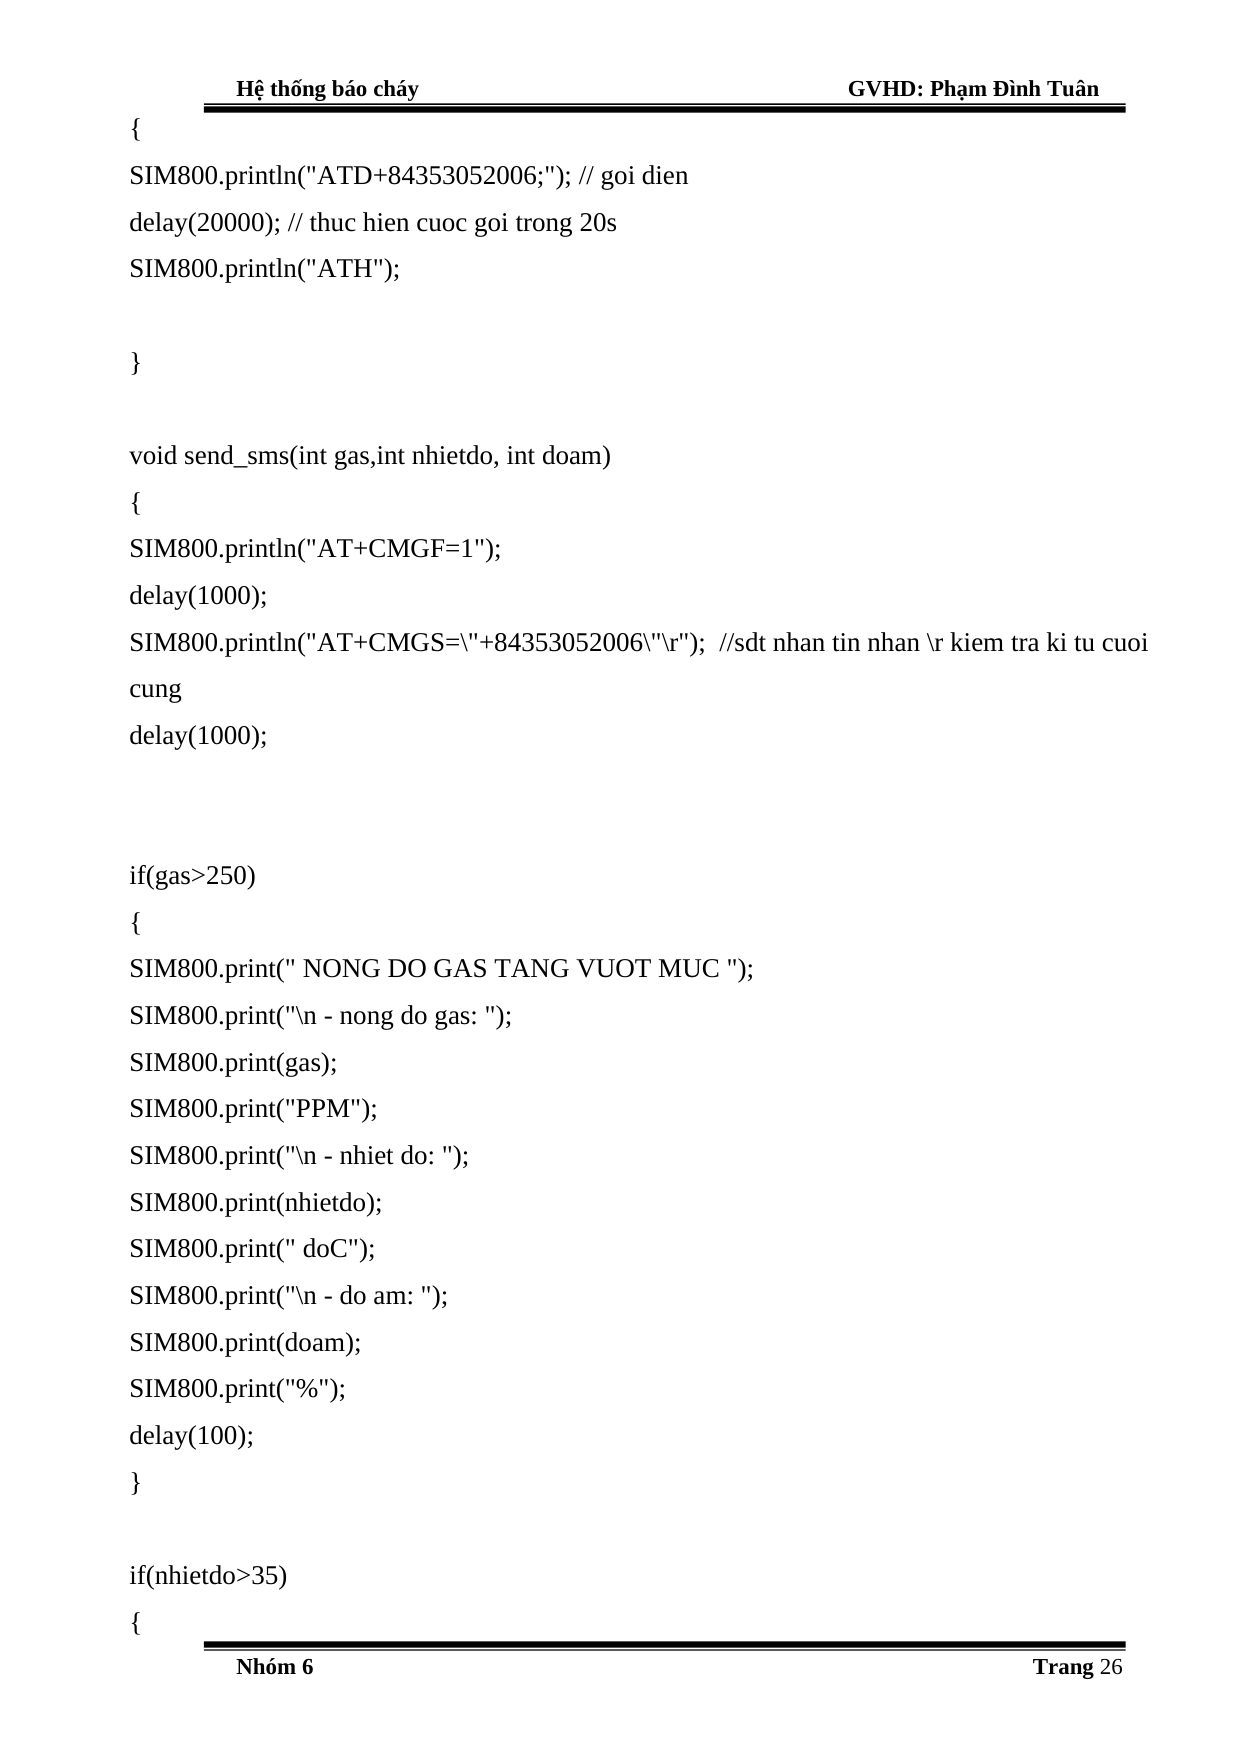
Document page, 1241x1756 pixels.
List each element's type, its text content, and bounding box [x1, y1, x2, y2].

text { [129, 906, 1188, 937]
text SIM800.print(gas); [129, 1046, 1188, 1077]
text delay(1000); [129, 579, 1188, 610]
text SIM800.print("\n - nong do gas: "); [129, 999, 1188, 1030]
text SIM800.println("ATH"); [129, 252, 1188, 284]
text SIM800.print(" doC"); [129, 1232, 1188, 1264]
text SIM800.print("\n - do am: "); [129, 1279, 1188, 1310]
text SIM800.print(doam); [129, 1326, 1188, 1357]
text SIM800.print("\n - nhiet do: "); [129, 1139, 1188, 1170]
text void send_sms(int gas,int nhietdo, int doam) [129, 439, 1188, 470]
text SIM800.println("AT+CMGS=\"+84353052006\"\r"); //sdt nhan tin nhan \r kiem tra ki tu cuoi cung [129, 626, 1188, 704]
text } [129, 1466, 1188, 1497]
text SIM800.print("PPM"); [129, 1092, 1188, 1124]
text SIM800.print(nhietdo); [129, 1186, 1188, 1217]
text SIM800.print("%"); [129, 1372, 1188, 1404]
text SIM800.print(" NONG DO GAS TANG VUOT MUC "); [129, 952, 1188, 984]
text } [129, 346, 1188, 377]
text { [129, 1606, 1188, 1637]
text if(gas>250) [129, 859, 1188, 890]
text { [129, 486, 1188, 517]
text delay(20000); // thuc hien cuoc goi trong 20s [129, 206, 1188, 237]
text delay(100); [129, 1419, 1188, 1450]
text SIM800.println("AT+CMGF=1"); [129, 532, 1188, 564]
text SIM800.println("ATD+84353052006;"); // goi dien [129, 159, 1188, 190]
text { [129, 112, 1188, 144]
text delay(1000); [129, 719, 1188, 750]
text if(nhietdo>35) [129, 1559, 1188, 1590]
